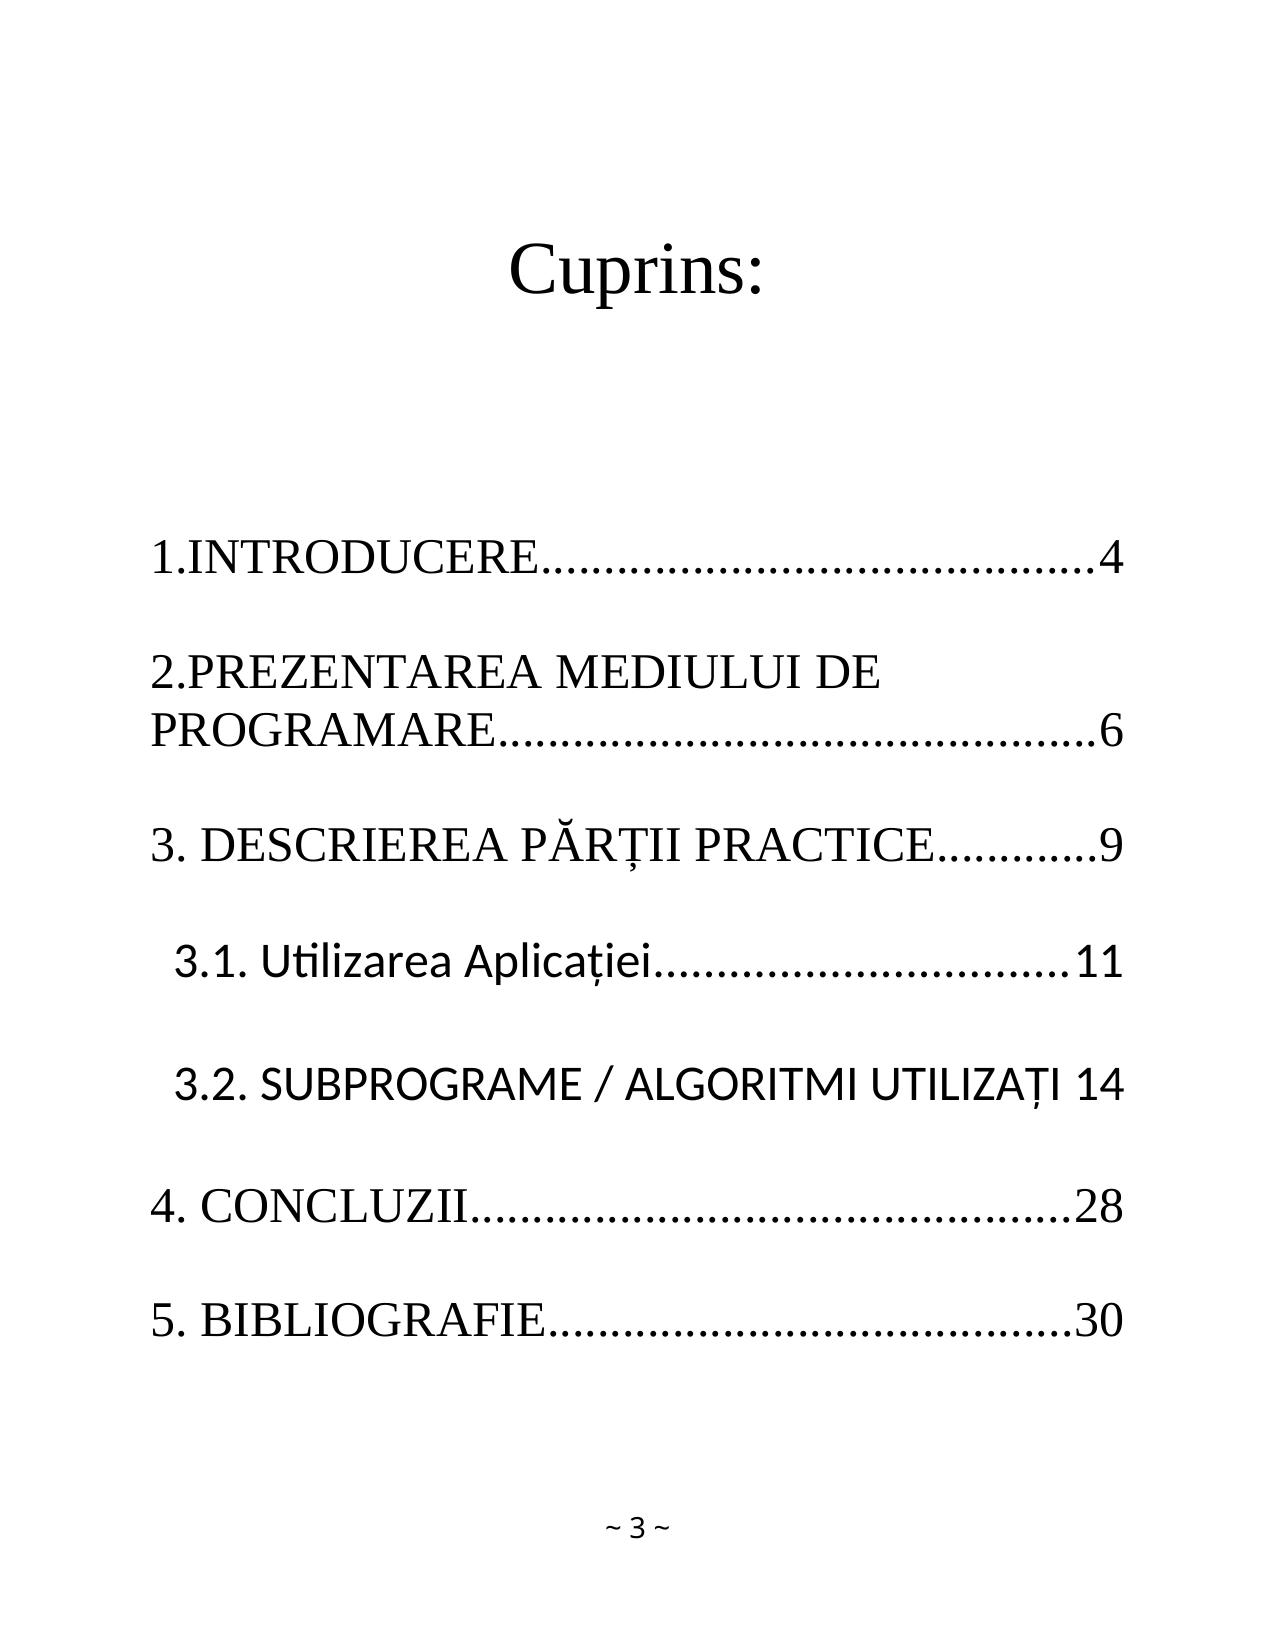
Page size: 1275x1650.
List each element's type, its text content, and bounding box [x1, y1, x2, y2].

text Cuprins: [150, 223, 1125, 309]
